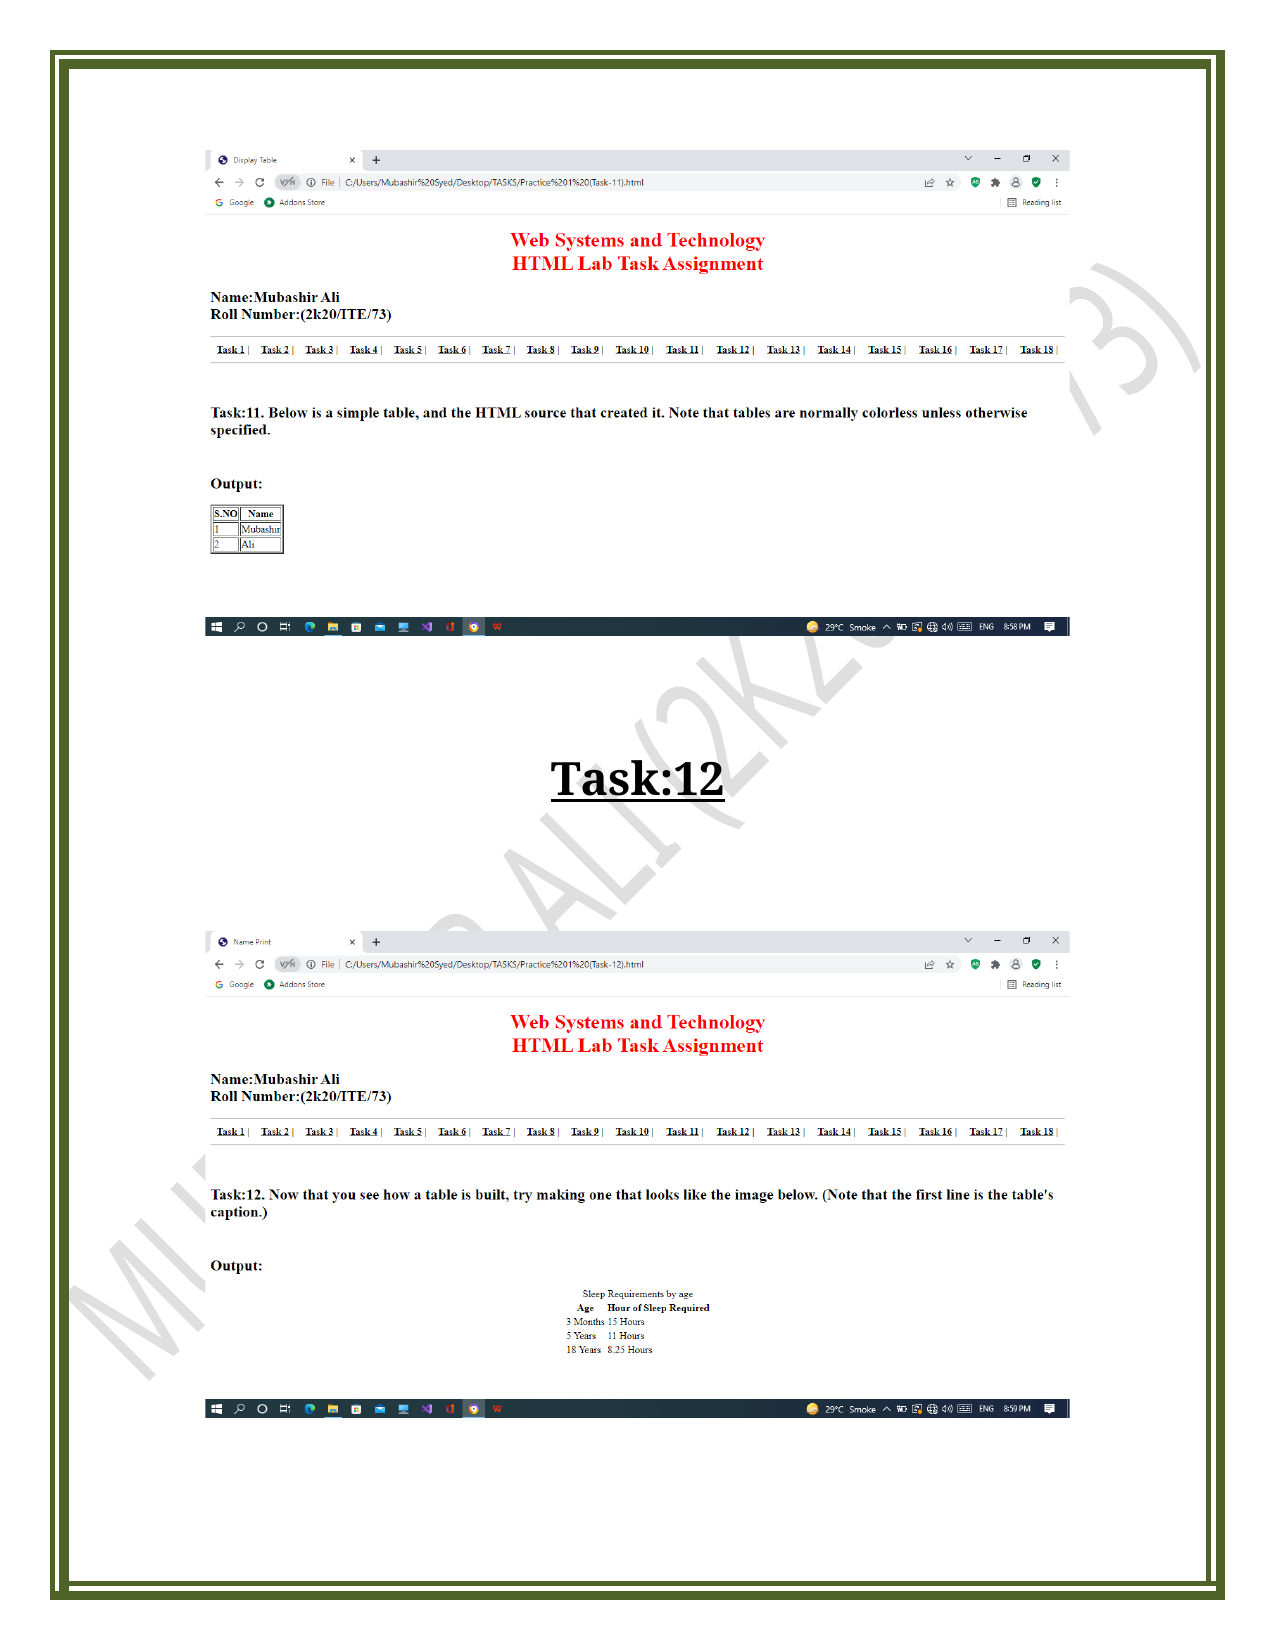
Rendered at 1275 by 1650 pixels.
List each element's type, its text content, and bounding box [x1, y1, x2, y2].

picture [205, 150, 1070, 636]
text Task:12 [150, 746, 1125, 808]
picture [205, 931, 1070, 1418]
